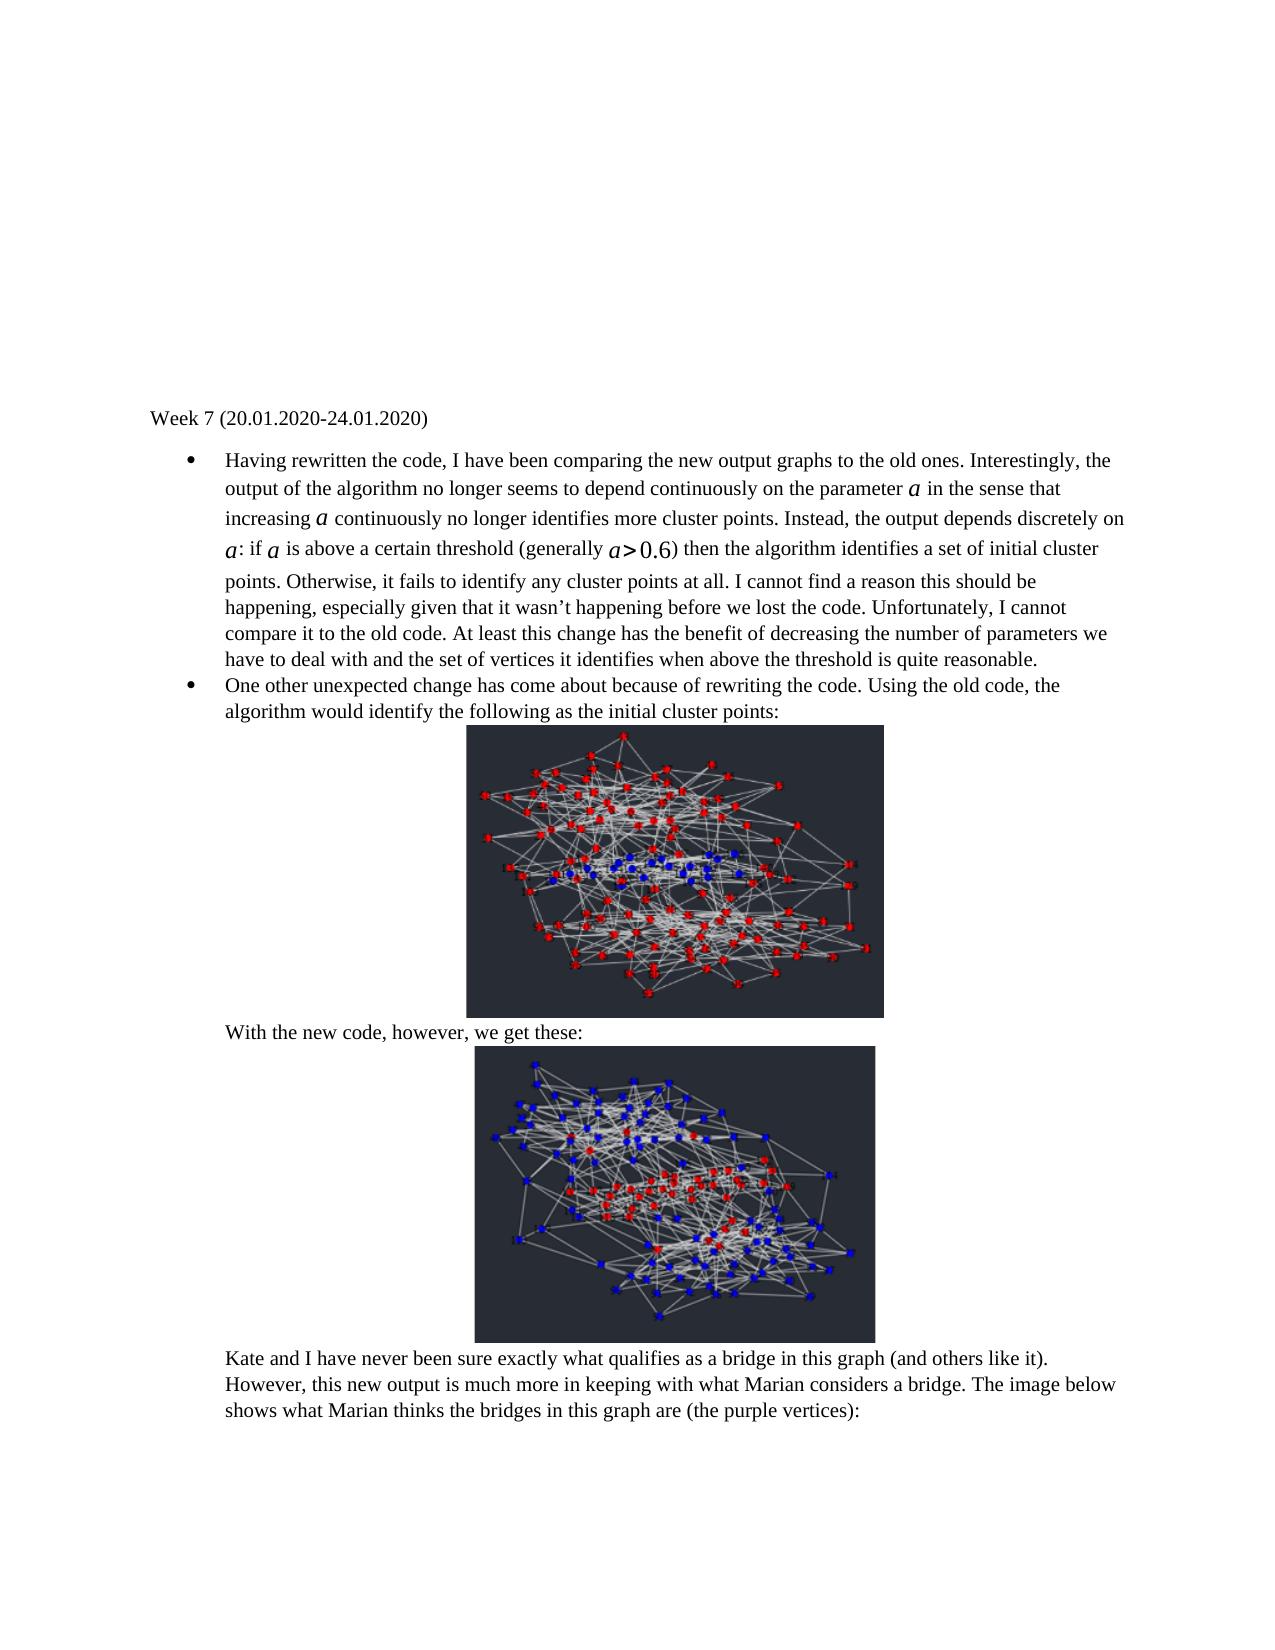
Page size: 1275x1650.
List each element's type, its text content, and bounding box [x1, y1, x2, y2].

list Having rewritten the code, I have been comparing the new output graphs to the old ones. Interestingly, the output of the algorithm no longer seems to depend continuously on the parameter in the sense that increasing continuously no longer identifies more cluster points. Instead, the output depends discretely on : if is above a certain threshold (generally ) then the algorithm identifies a set of initial cluster points. Otherwise, it fails to identify any cluster points at all. I cannot find a reason this should be happening, especially given that it wasn’t happening before we lost the code. Unfortunately, I cannot compare it to the old code. At least this change has the benefit of decreasing the number of parameters we have to deal with and the set of vertices it identifies when above the threshold is quite reasonable. [187, 448, 1125, 671]
text Week 7 (20.01.2020-24.01.2020) [150, 406, 1125, 430]
list One other unexpected change has come about because of rewriting the code. Using the old code, the algorithm would identify the following as the initial cluster points: [187, 673, 1125, 723]
picture [474, 1046, 876, 1343]
picture [466, 725, 884, 1018]
list With the new code, however, we get these: [225, 1020, 1125, 1044]
list Kate and I have never been sure exactly what qualifies as a bridge in this graph (and others like it). However, this new output is much more in keeping with what Marian considers a bridge. The image below shows what Marian thinks the bridges in this graph are (the purple vertices): [225, 1346, 1125, 1422]
